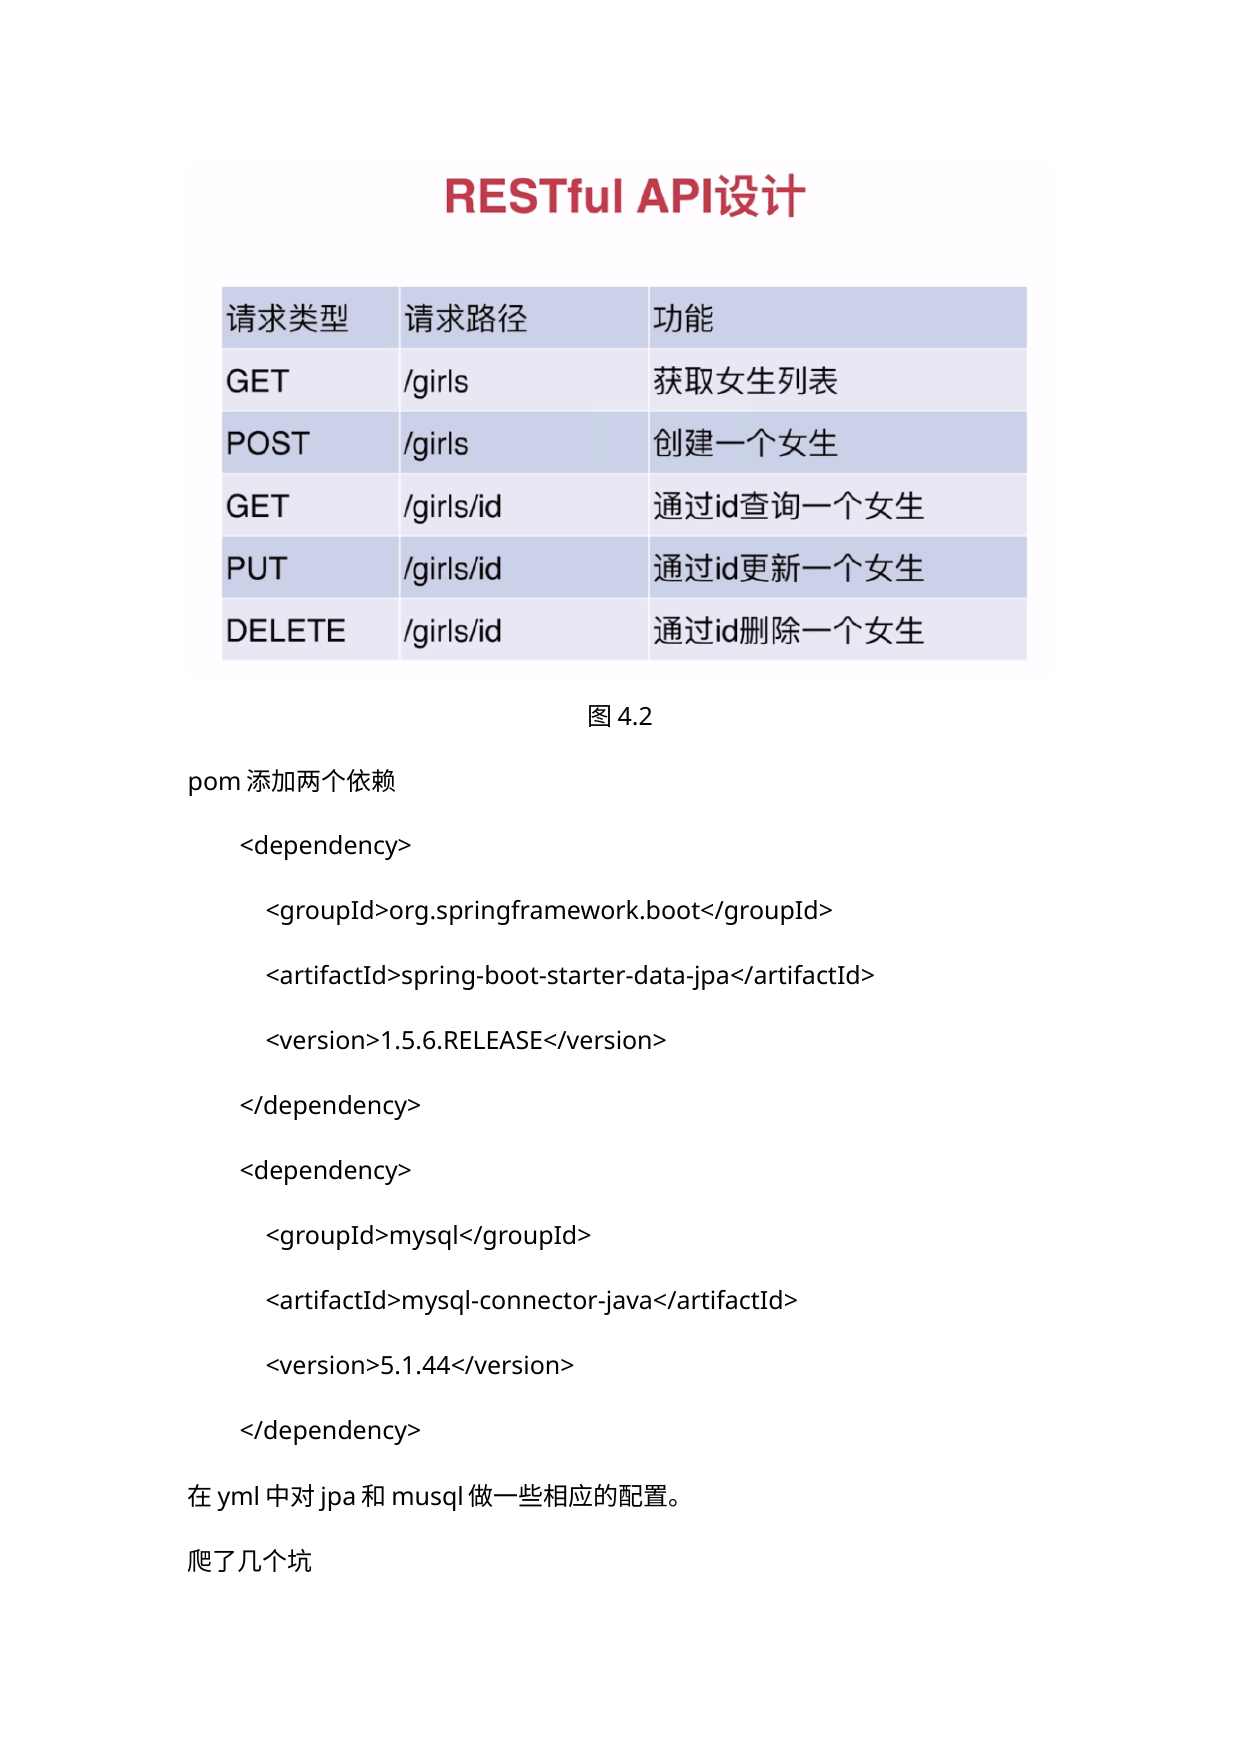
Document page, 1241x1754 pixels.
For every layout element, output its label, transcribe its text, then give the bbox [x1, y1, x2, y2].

text <groupId>mysql</groupId> [187, 1202, 1053, 1267]
text <dependency> [187, 812, 1053, 877]
text 在yml中对jpa和musql做一些相应的配置。 [187, 1462, 1053, 1527]
text <version>1.5.6.RELEASE</version> [187, 1007, 1053, 1072]
text </dependency> [187, 1072, 1053, 1137]
text <artifactId>mysql-connector-java</artifactId> [187, 1267, 1053, 1332]
text <artifactId>spring-boot-starter-data-jpa</artifactId> [187, 942, 1053, 1007]
text 爬了几个坑 [187, 1527, 1053, 1592]
text pom添加两个依赖 [187, 747, 1053, 812]
text 图4.2 [187, 682, 1053, 747]
text <dependency> [187, 1137, 1053, 1202]
text <groupId>org.springframework.boot</groupId> [187, 877, 1053, 942]
text <version>5.1.44</version> [187, 1332, 1053, 1397]
text </dependency> [187, 1397, 1053, 1462]
